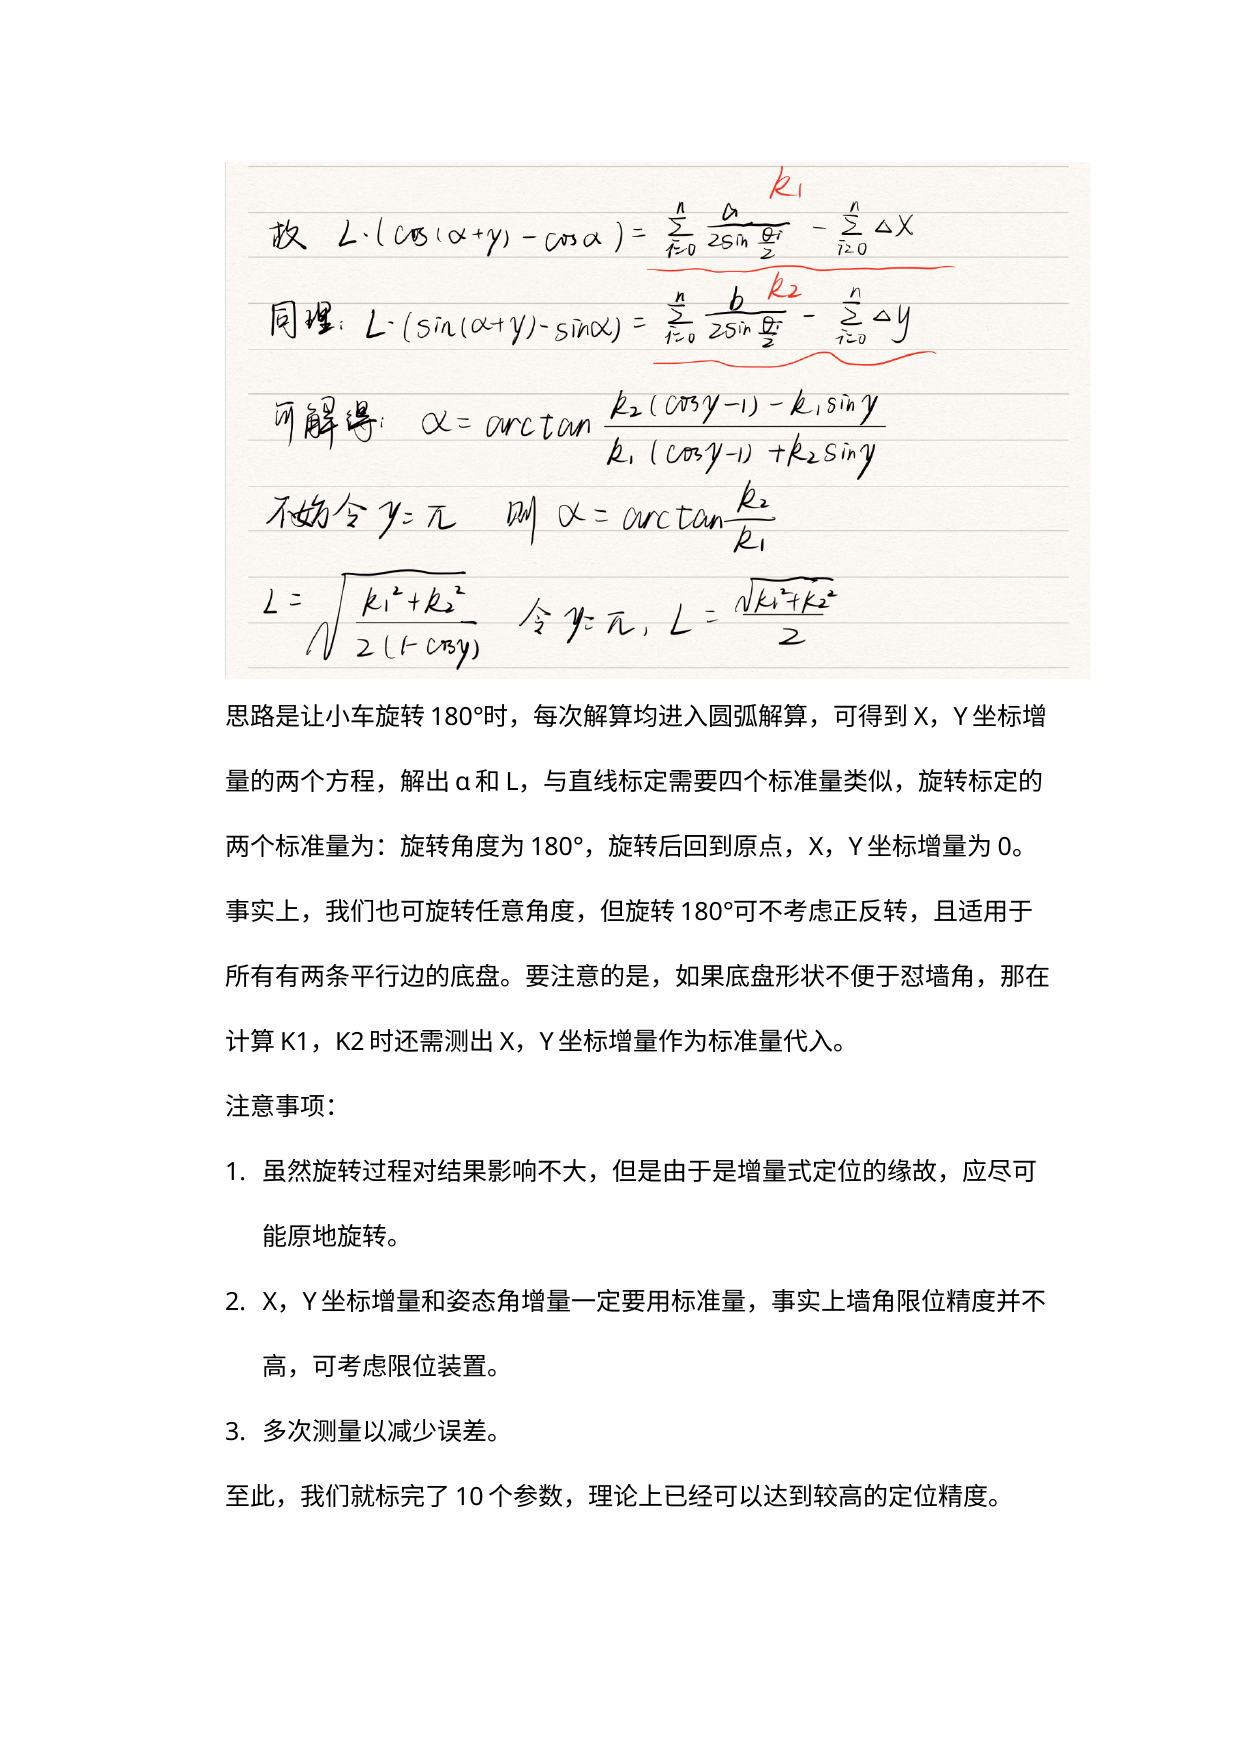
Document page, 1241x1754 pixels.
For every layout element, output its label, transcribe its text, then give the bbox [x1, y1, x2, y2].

picture [225, 162, 1091, 679]
text 思路是让小车旋转180°时，每次解算均进入圆弧解算，可得到X，Y坐标增量的两个方程，解出ɑ和L，与直线标定需要四个标准量类似，旋转标定的两个标准量为：旋转角度为180°，旋转后回到原点，X，Y坐标增量为0。事实上，我们也可旋转任意角度，但旋转180°可不考虑正反转，且适用于所有有两条平行边的底盘。要注意的是，如果底盘形状不便于怼墙角，那在计算K1，K2时还需测出X，Y坐标增量作为标准量代入。 [225, 682, 1053, 1072]
list X，Y坐标增量和姿态角增量一定要用标准量，事实上墙角限位精度并不高，可考虑限位装置。 [225, 1267, 1053, 1397]
list 多次测量以减少误差。 [225, 1397, 1053, 1462]
text 注意事项： [225, 1072, 1053, 1137]
list 虽然旋转过程对结果影响不大，但是由于是增量式定位的缘故，应尽可能原地旋转。 [225, 1137, 1053, 1267]
text 至此，我们就标完了10个参数，理论上已经可以达到较高的定位精度。 [225, 1462, 1053, 1527]
